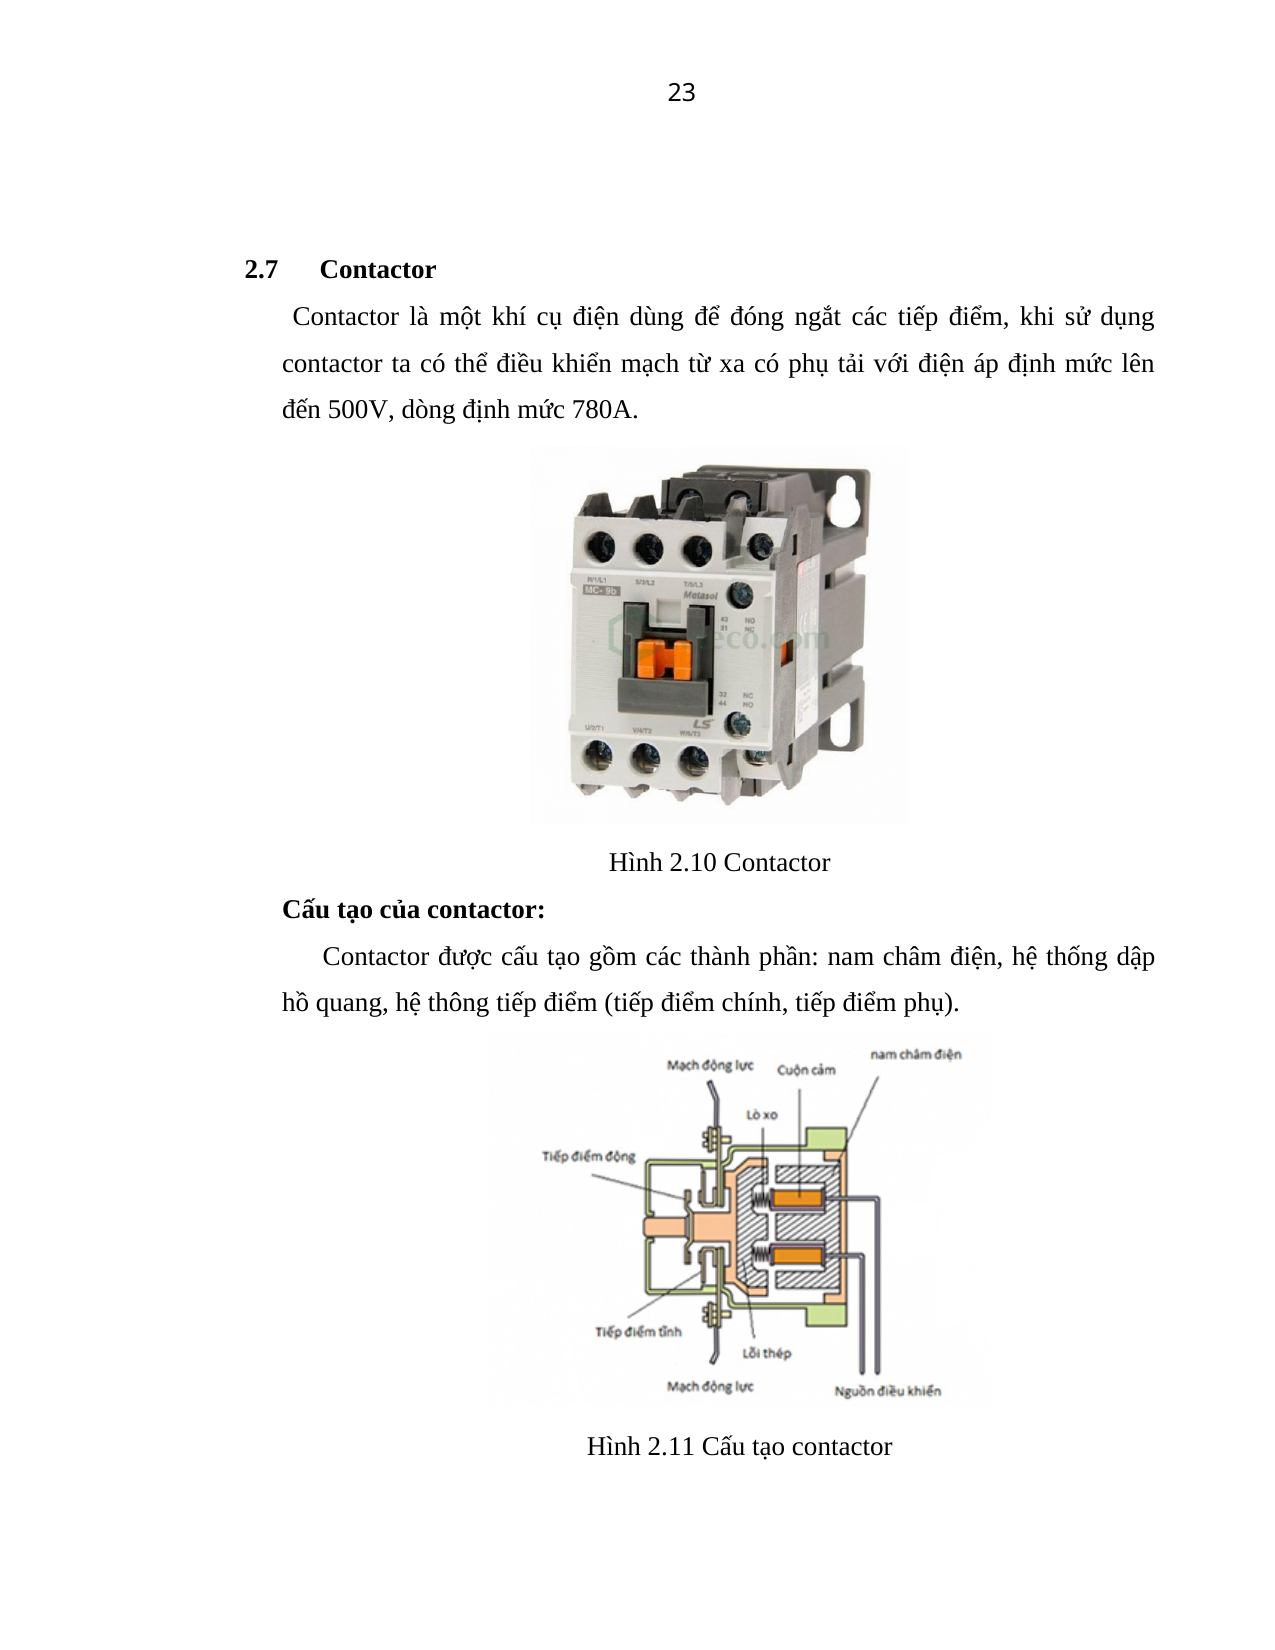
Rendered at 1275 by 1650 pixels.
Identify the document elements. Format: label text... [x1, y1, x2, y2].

picture [530, 440, 909, 830]
text Contactor là một khí cụ điện dùng để đóng ngắt các tiếp điểm, khi sử dụng contactor ta có thể điều khiển mạch từ xa có phụ tải với điện áp định mức lên đến 500V, dòng định mức 780A. [282, 300, 1157, 424]
picture [488, 1033, 992, 1414]
list Contactor [244, 253, 1157, 284]
text Hình 2.11 Cấu tạo contactor [282, 1430, 1157, 1461]
text Cấu tạo của contactor: [282, 893, 1157, 924]
text Hình 2.10 Contactor [282, 847, 1157, 878]
text Contactor được cấu tạo gồm các thành phần: nam châm điện, hệ thống dập hồ quang, hệ thông tiếp điểm (tiếp điểm chính, tiếp điểm phụ). [282, 940, 1157, 1018]
